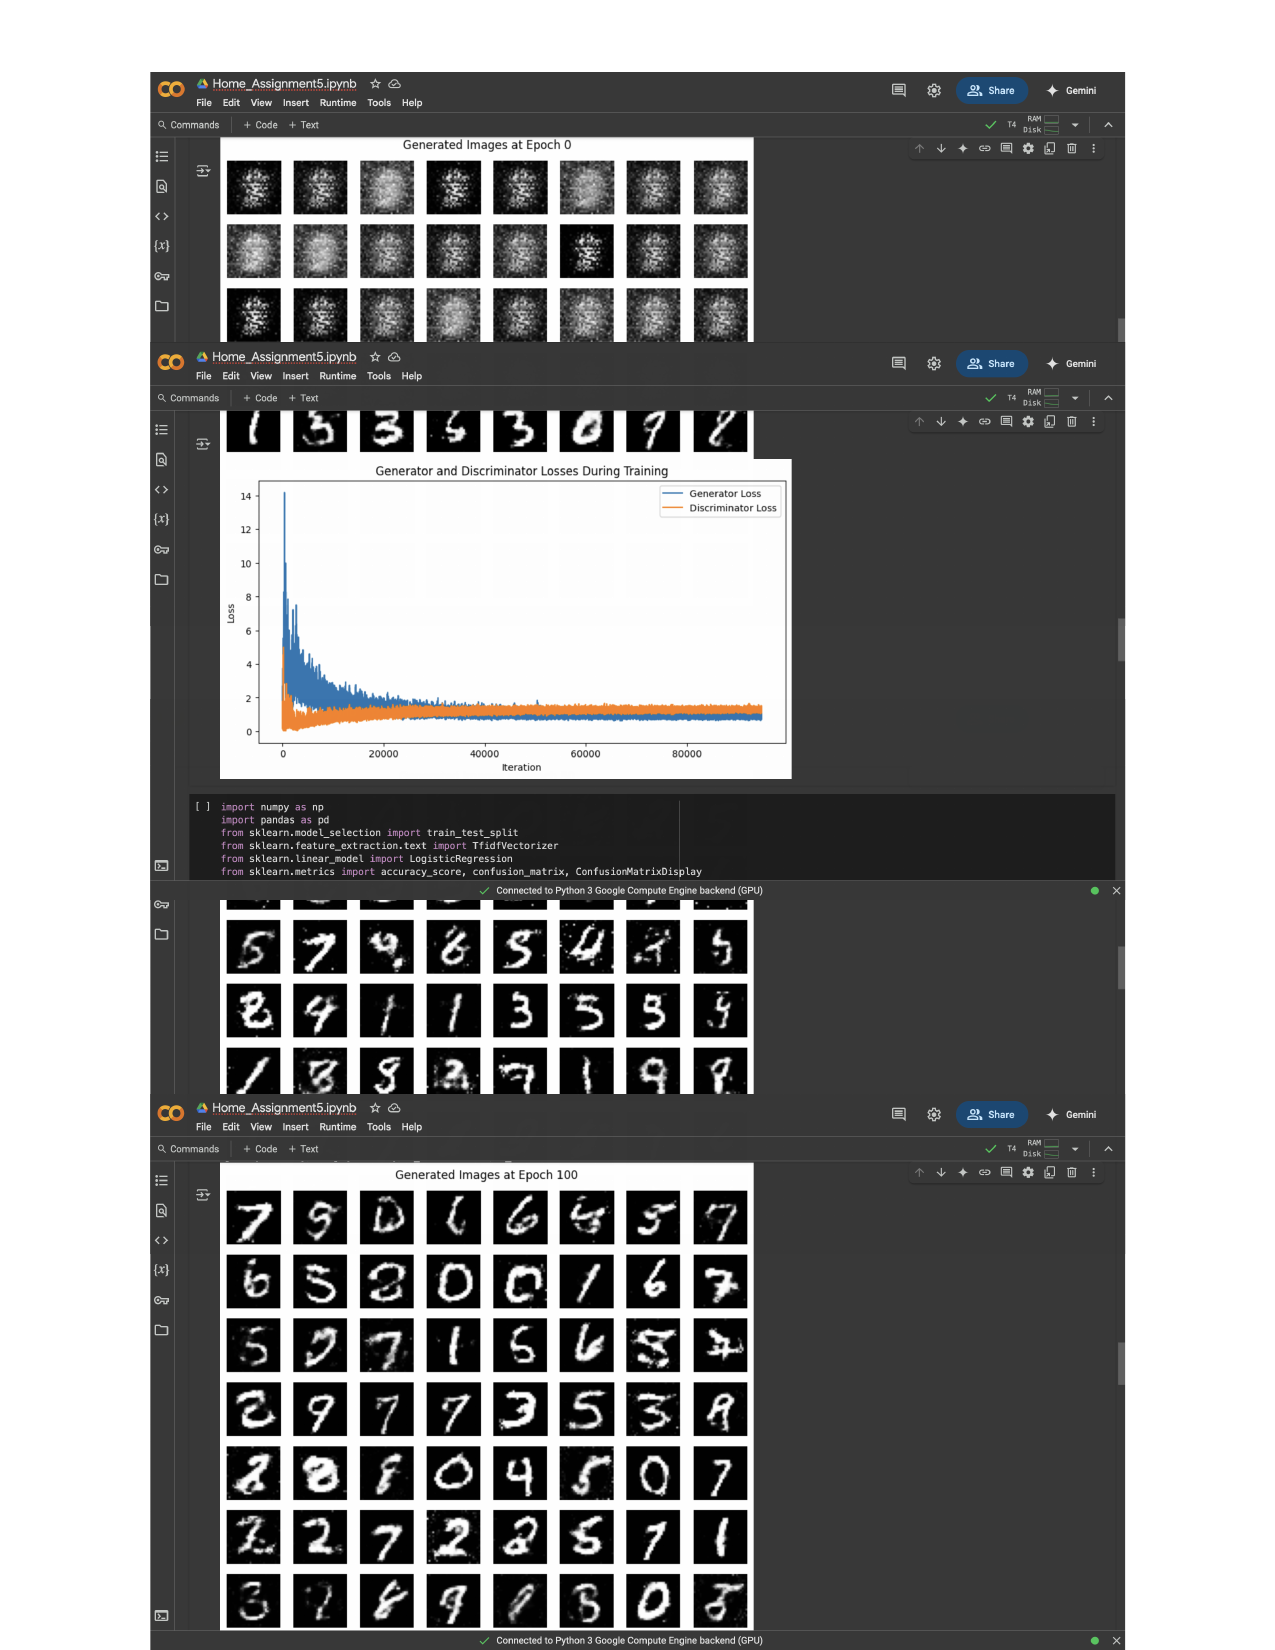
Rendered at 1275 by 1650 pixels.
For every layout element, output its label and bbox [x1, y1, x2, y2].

picture [150, 72, 1125, 1650]
